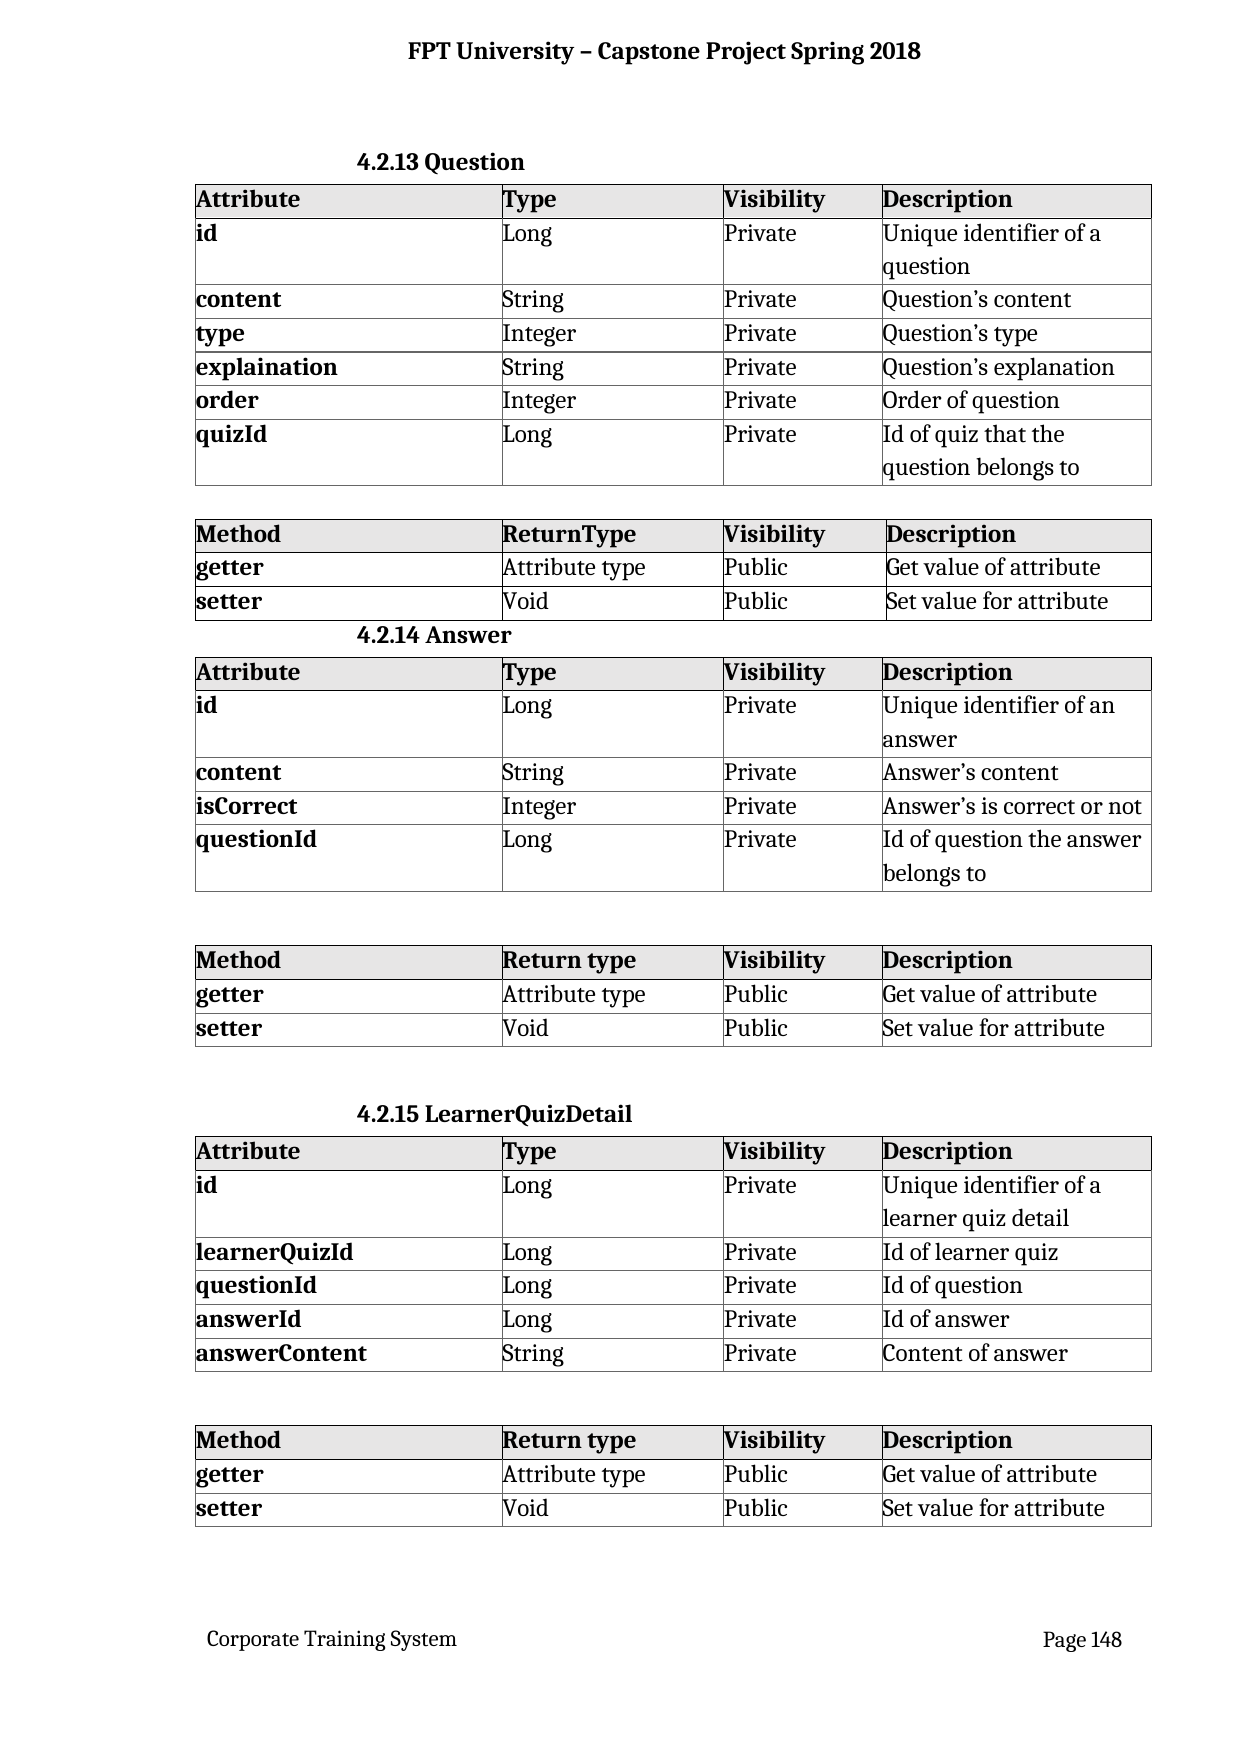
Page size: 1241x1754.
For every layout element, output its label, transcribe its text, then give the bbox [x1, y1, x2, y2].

subtitle 4.2.14 Answer [357, 621, 1124, 649]
table_header Type [503, 658, 723, 690]
table_cell type [196, 319, 502, 351]
table_cell Long [503, 1171, 723, 1237]
table_cell Long [503, 1271, 723, 1304]
table_cell Set value for attribute [883, 1014, 1151, 1046]
table_cell Public [724, 1014, 882, 1046]
table_cell Public [724, 1460, 882, 1492]
table_cell id [196, 219, 502, 284]
table_header Visibility [724, 658, 882, 690]
table_cell Long [503, 219, 723, 284]
table_cell Question’s type [883, 319, 1151, 351]
table_cell Unique identifier of a question [883, 219, 1151, 284]
table_header Method [196, 1426, 502, 1459]
table_header Description [883, 946, 1151, 979]
table_cell content [196, 758, 502, 791]
table_cell Id of quiz that the question belongs to [883, 420, 1151, 485]
table_cell Unique identifier of an answer [883, 691, 1151, 757]
table_cell Private [724, 319, 882, 351]
table_cell Integer [503, 319, 723, 351]
table_cell Private [724, 353, 882, 385]
table_header Method [196, 520, 502, 552]
table_cell Private [724, 792, 882, 824]
table_header Description [883, 658, 1151, 690]
table_cell Set value for attribute [887, 587, 1151, 619]
table_header Return type [503, 946, 723, 979]
table_cell Private [724, 386, 882, 419]
table_header Attribute [196, 658, 502, 690]
table_header Attribute [196, 1137, 502, 1170]
table_cell setter [196, 1014, 502, 1046]
table_cell Private [724, 1339, 882, 1371]
table_cell Attribute type [503, 1460, 723, 1492]
table_cell Set value for attribute [883, 1494, 1151, 1526]
table_header Return type [503, 1426, 723, 1459]
table_cell questionId [196, 1271, 502, 1304]
table_cell Long [503, 1305, 723, 1337]
table_cell Private [724, 1171, 882, 1237]
table_cell id [196, 1171, 502, 1237]
subtitle 4.2.15 LearnerQuizDetail [357, 1100, 1124, 1129]
table_header Visibility [724, 1137, 882, 1170]
table_cell String [503, 285, 723, 318]
table_header Visibility [724, 1426, 882, 1459]
table_cell explaination [196, 353, 502, 385]
table_cell Private [724, 1271, 882, 1304]
table_header Description [883, 1426, 1151, 1459]
table_cell Private [724, 1305, 882, 1337]
table_cell Private [724, 285, 882, 318]
table_cell Attribute type [503, 980, 723, 1012]
table_cell isCorrect [196, 792, 502, 824]
table_cell Private [724, 758, 882, 791]
table_cell Get value of attribute [883, 1460, 1151, 1492]
table_cell answerContent [196, 1339, 502, 1371]
table_cell getter [196, 553, 502, 586]
table_cell Long [503, 420, 723, 485]
table_cell learnerQuizId [196, 1238, 502, 1270]
table_header Description [887, 520, 1151, 552]
table_header Visibility [724, 946, 882, 979]
table_header Attribute [196, 185, 502, 217]
table_cell Public [724, 980, 882, 1012]
table_cell String [503, 1339, 723, 1371]
table_cell Private [724, 825, 882, 891]
table_cell setter [196, 587, 502, 619]
table_cell String [503, 758, 723, 791]
table_header Description [883, 185, 1151, 217]
table_cell Long [503, 1238, 723, 1270]
table_cell Answer’s is correct or not [883, 792, 1151, 824]
table_header Visibility [724, 520, 886, 552]
table_cell setter [196, 1494, 502, 1526]
table_cell Private [724, 219, 882, 284]
table_cell Id of answer [883, 1305, 1151, 1337]
table_cell questionId [196, 825, 502, 891]
table_cell Long [503, 825, 723, 891]
table_cell order [196, 386, 502, 419]
table_cell Private [724, 691, 882, 757]
table_cell Integer [503, 386, 723, 419]
table_cell Order of question [883, 386, 1151, 419]
table_cell Get value of attribute [883, 980, 1151, 1012]
table_cell getter [196, 1460, 502, 1492]
table_cell Void [503, 587, 723, 619]
table_cell Private [724, 420, 882, 485]
table_cell Private [724, 1238, 882, 1270]
table_cell content [196, 285, 502, 318]
table_cell Question’s content [883, 285, 1151, 318]
table_cell Integer [503, 792, 723, 824]
table_header Type [503, 185, 723, 217]
table_cell Attribute type [503, 553, 723, 586]
table_cell Id of learner quiz [883, 1238, 1151, 1270]
table_header Description [883, 1137, 1151, 1170]
table_cell Get value of attribute [887, 553, 1151, 586]
table_cell Unique identifier of a learner quiz detail [883, 1171, 1151, 1237]
table_cell Public [724, 587, 886, 619]
table_header Type [503, 1137, 723, 1170]
table_cell getter [196, 980, 502, 1012]
table_header ReturnType [503, 520, 723, 552]
table_cell Public [724, 553, 886, 586]
table_cell Answer’s content [883, 758, 1151, 791]
table_cell Id of question [883, 1271, 1151, 1304]
table_cell id [196, 691, 502, 757]
table_cell Void [503, 1014, 723, 1046]
table_cell Question’s explanation [883, 353, 1151, 385]
table_cell String [503, 353, 723, 385]
table_header Visibility [724, 185, 882, 217]
subtitle 4.2.13 Question [357, 148, 1124, 176]
table_cell quizId [196, 420, 502, 485]
table_cell Void [503, 1494, 723, 1526]
table_cell Public [724, 1494, 882, 1526]
table_cell Content of answer [883, 1339, 1151, 1371]
table_header Method [196, 946, 502, 979]
table_cell Id of question the answer belongs to [883, 825, 1151, 891]
table_cell answerId [196, 1305, 502, 1337]
table_cell Long [503, 691, 723, 757]
